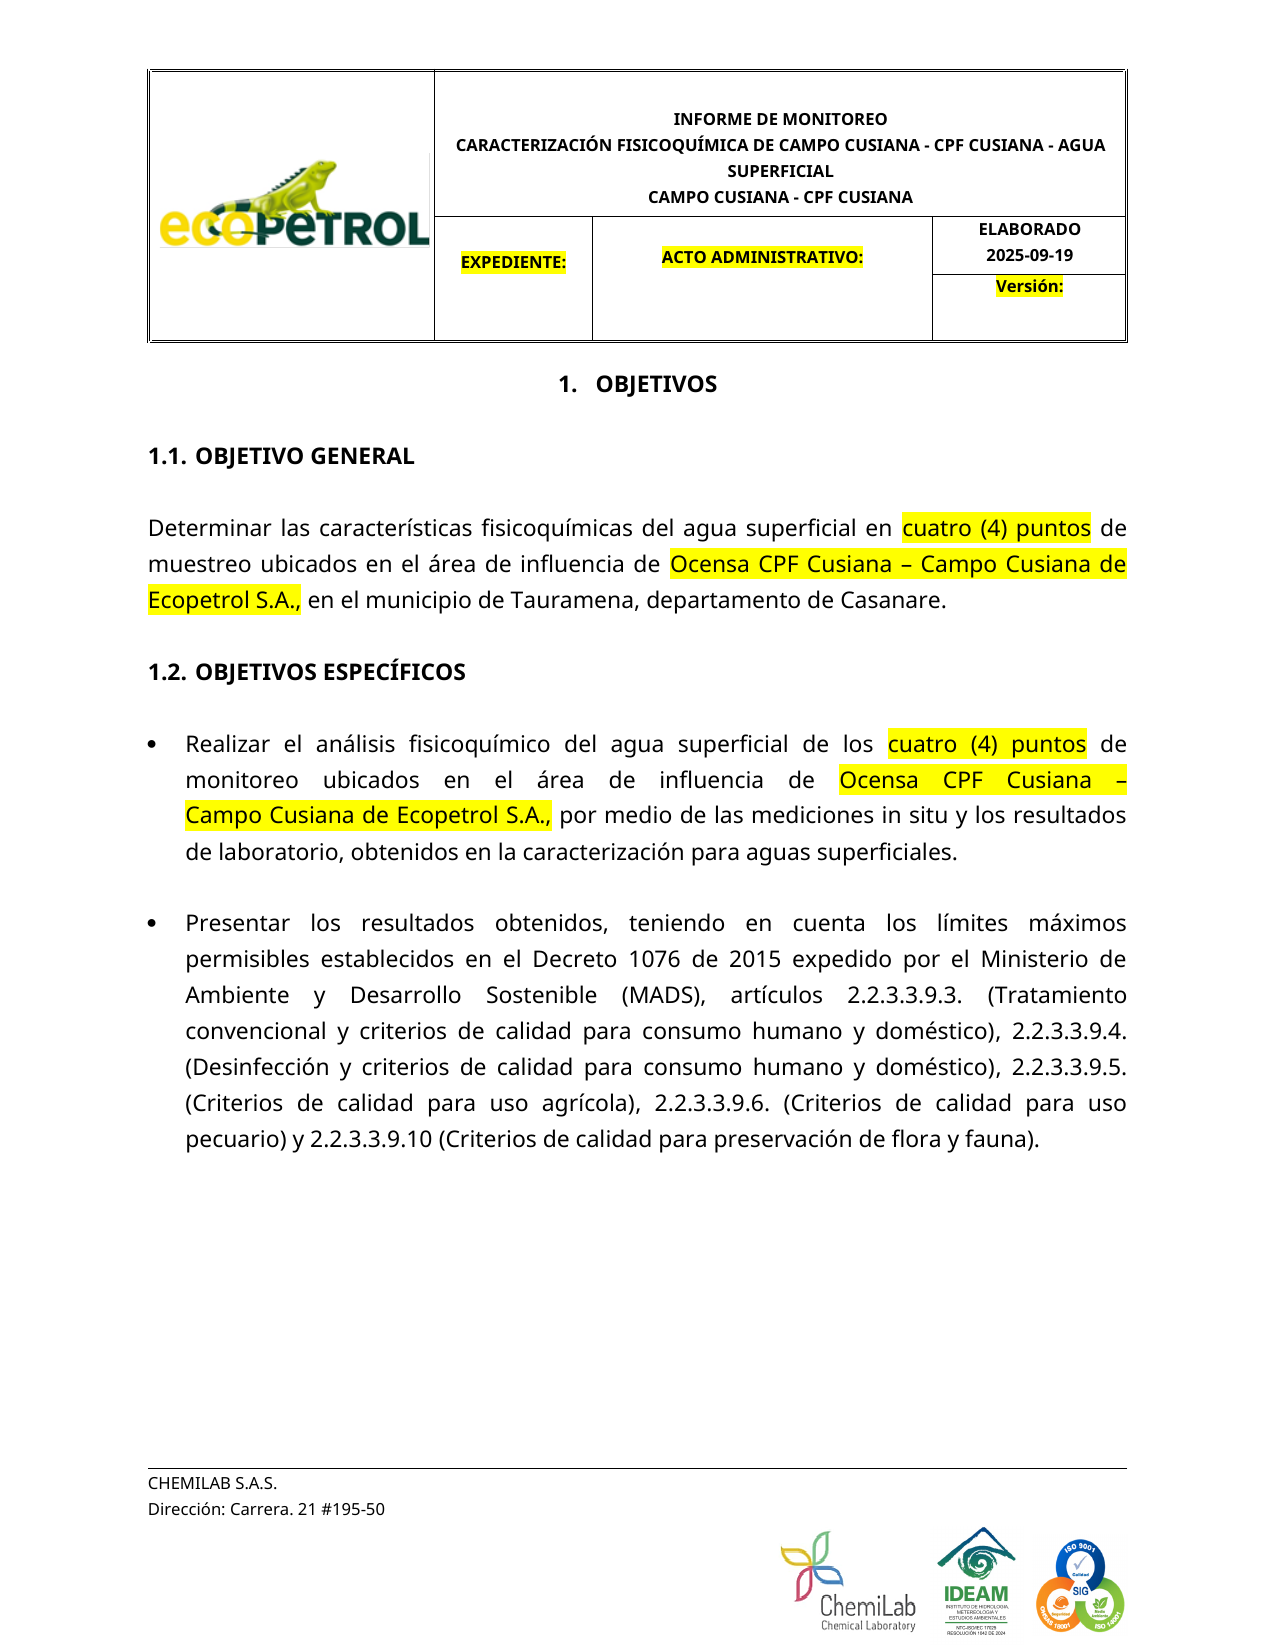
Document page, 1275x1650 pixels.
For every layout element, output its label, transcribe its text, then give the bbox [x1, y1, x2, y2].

picture [775, 1523, 1024, 1647]
picture [159, 153, 432, 250]
text Determinar las características fisicoquímicas del agua superficial en cuatro (4) puntos de muestreo ubicados en el área de influencia de Ocensa CPF Cusiana – Campo Cusiana de Ecopetrol S.A., en el municipio de Tauramena, departamento de Casanare. [148, 512, 1127, 615]
picture [1032, 1534, 1128, 1636]
list Realizar el análisis fisicoquímico del agua superficial de los cuatro (4) puntos de monitoreo ubicados en el área de influencia de Ocensa CPF Cusiana – Campo Cusiana de Ecopetrol S.A., por medio de las mediciones in situ y los resultados de laboratorio, obtenidos en la caracterización para aguas superficiales. [148, 728, 1127, 867]
subtitle OBJETIVO GENERAL [148, 440, 1127, 471]
subtitle OBJETIVOS ESPECÍFICOS [148, 656, 1127, 687]
list Presentar los resultados obtenidos, teniendo en cuenta los límites máximos permisibles establecidos en el Decreto 1076 de 2015 expedido por el Ministerio de Ambiente y Desarrollo Sostenible (MADS), artículos 2.2.3.3.9.3. (Tratamiento convencional y criterios de calidad para consumo humano y doméstico), 2.2.3.3.9.4. (Desinfección y criterios de calidad para consumo humano y doméstico), 2.2.3.3.9.5. (Criterios de calidad para uso agrícola), 2.2.3.3.9.6. (Criterios de calidad para uso pecuario) y 2.2.3.3.9.10 (Criterios de calidad para preservación de flora y fauna). [148, 907, 1127, 1154]
subtitle OBJETIVOS [148, 368, 1127, 399]
